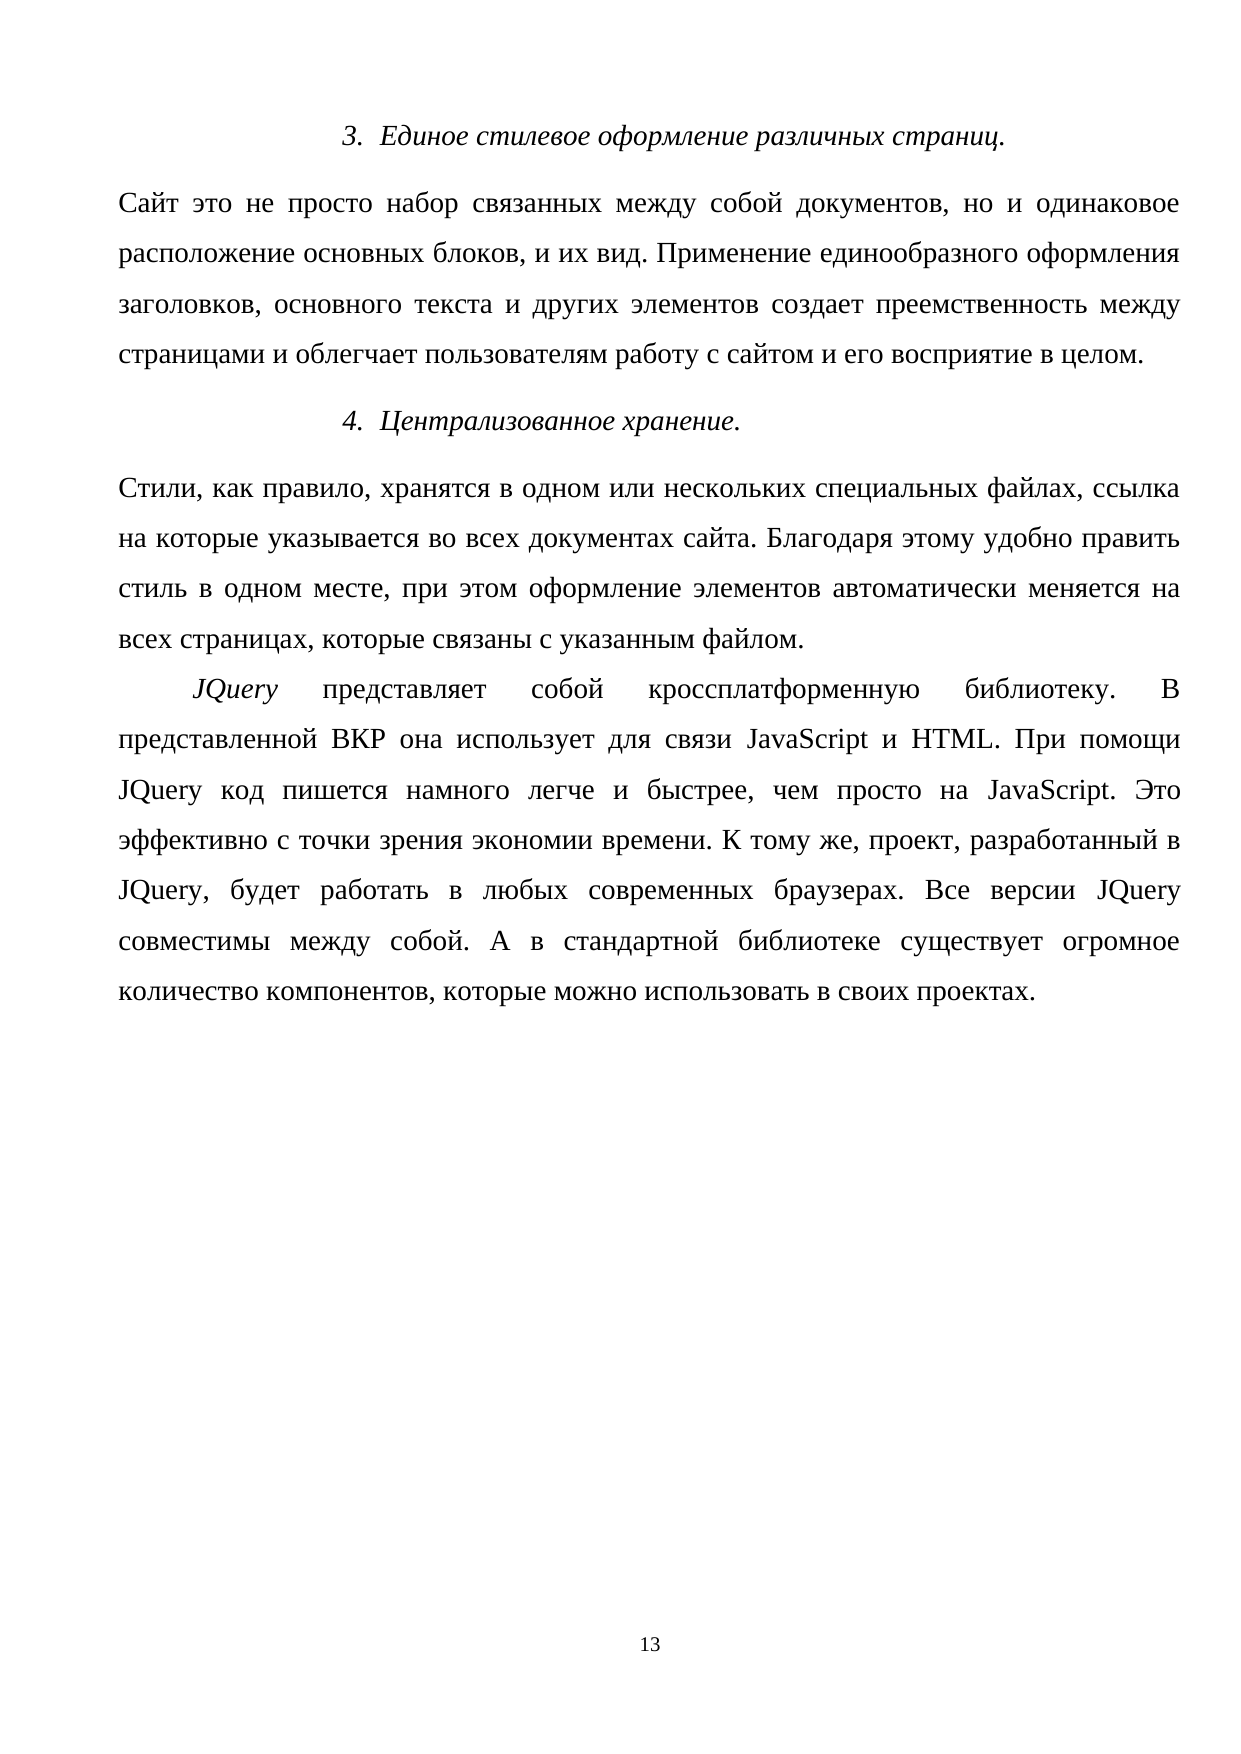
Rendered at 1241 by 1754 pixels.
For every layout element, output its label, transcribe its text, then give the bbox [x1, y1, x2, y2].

text Сайт это не просто набор связанных между собой документов, но и одинаковое расположение основных блоков, и их вид. Применение единообразного оформления заголовков, основного текста и других элементов создает преемственность между страницами и облегчает пользователям работу с сайтом и его восприятие в целом. [118, 185, 1181, 369]
list Единое стилевое оформление различных страниц. [342, 118, 1181, 152]
list Централизованное хранение. [342, 403, 1181, 437]
text Стили, как правило, хранятся в одном или нескольких специальных файлах, ссылка на которые указывается во всех документах сайта. Благодаря этому удобно править стиль в одном месте, при этом оформление элементов автоматически меняется на всех страницах, которые связаны с указанным файлом. [118, 470, 1181, 654]
text JQuery представляет собой кроссплатформенную библиотеку. В представленной ВКР она использует для связи JavaScript и HTML. При помощи JQuery код пишется намного легче и быстрее, чем просто на JavaScript. Это эффективно с точки зрения экономии времени. К тому же, проект, разработанный в JQuery, будет работать в любых современных браузерах. Все версии JQuery совместимы между собой. А в стандартной библиотеке существует огромное количество компонентов, которые можно использовать в своих проектах. [118, 671, 1181, 1007]
